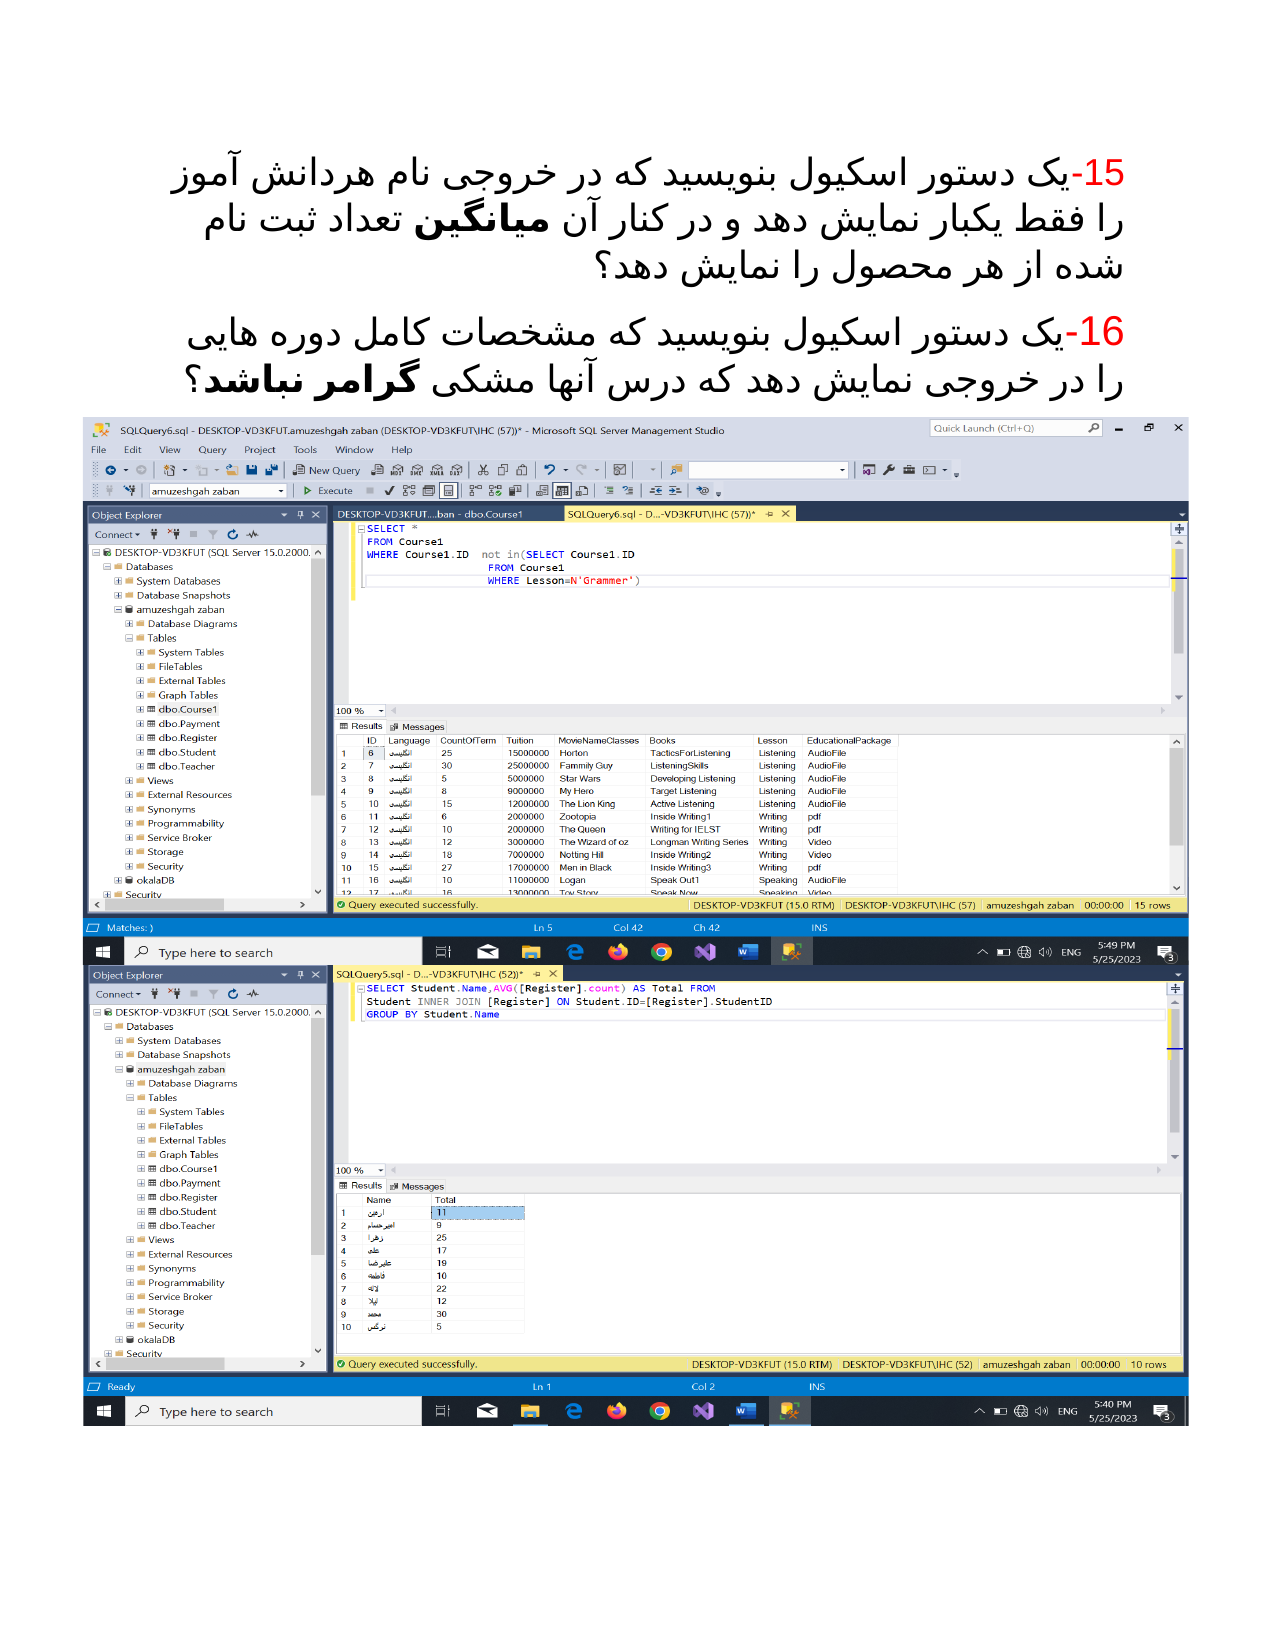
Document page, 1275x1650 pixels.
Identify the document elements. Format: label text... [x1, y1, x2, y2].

text 15-یک دستور اسکیول بنویسید که در خروجی نام هردانش آموز را فقط یکبار نمایش دهد و در کنار آن میانگین تعداد ثبت نام شده از هر محصول را نمایش دهد؟ [150, 150, 1125, 286]
picture [82, 417, 1189, 1426]
text 16-یک دستور اسکیول بنویسید که مشخصات کامل دوره هایی را در خروجی نمایش دهد که درس آنها مشکی گرامر نباشد؟ [150, 306, 1125, 401]
